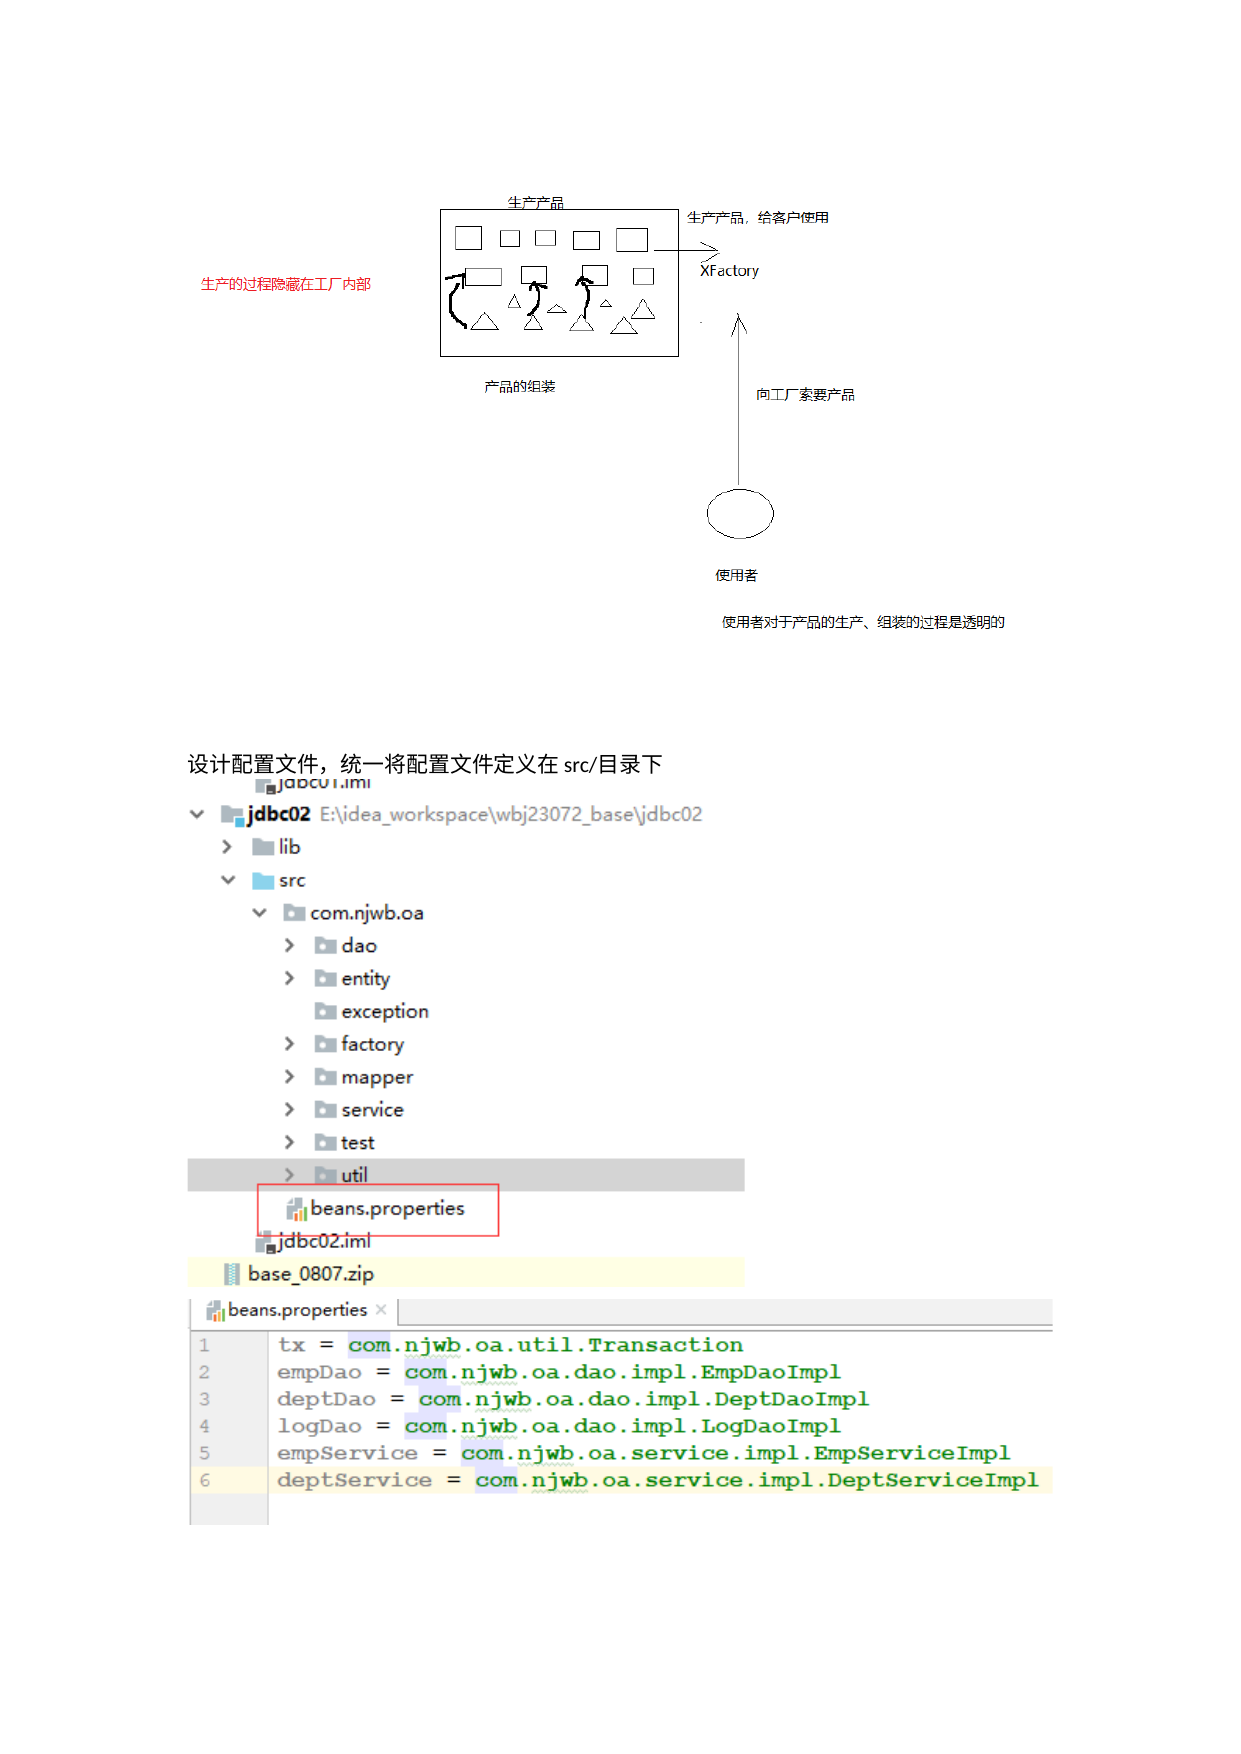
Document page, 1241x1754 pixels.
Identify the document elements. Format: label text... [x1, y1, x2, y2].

picture [187, 162, 1053, 646]
picture [187, 779, 745, 1287]
text 设计配置文件，统一将配置文件定义在src/目录下 [187, 747, 1053, 779]
picture [187, 1299, 1053, 1525]
